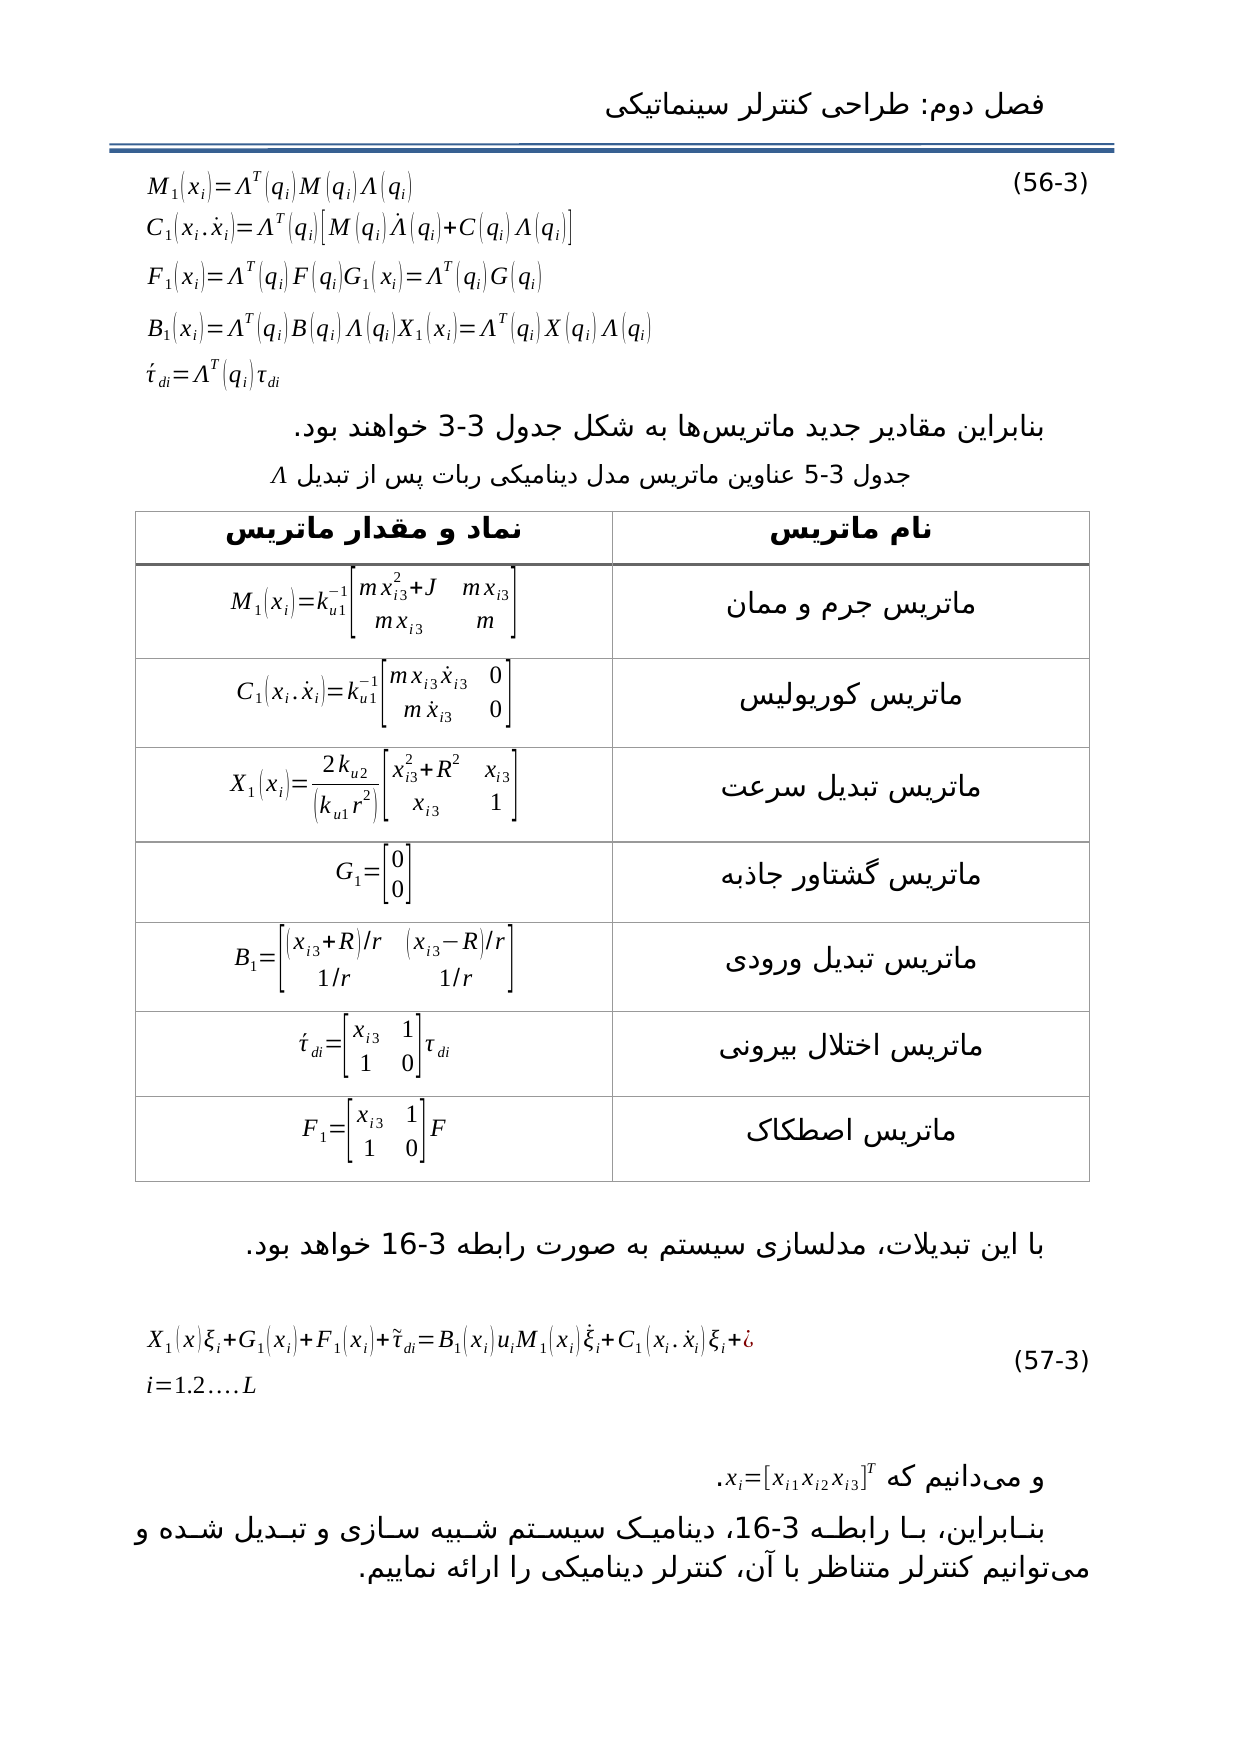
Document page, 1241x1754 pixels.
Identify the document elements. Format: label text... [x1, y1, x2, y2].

table_cell [136, 1097, 612, 1181]
table_cell [136, 748, 612, 841]
text با این تبدیلات، مدلسازی سیستم به صورت رابطه 3-16 خواهد بود. [135, 1228, 1090, 1262]
table_cell [136, 843, 612, 922]
table_cell ماتریس اصطکاک [613, 1097, 1089, 1181]
table_header [135, 168, 903, 409]
table_cell [136, 659, 612, 747]
text بنابراین، با رابطه 3-16،‌ دینامیک سیستم شبیه سازی و تبدیل شده و می‌توانیم کنترلر متناظر با آن، کنترلر دینامیکی را ارائه نماییم. [135, 1511, 1090, 1584]
table_header نماد و مقدار ماتریس [136, 512, 612, 562]
table_cell [136, 1012, 612, 1096]
table_cell ماتریس جرم و ممان [613, 566, 1089, 657]
text بنابراین مقادیر جدید ماتریس‌ها به شکل جدول 3-3 خواهند بود. [135, 409, 1090, 443]
table_cell [136, 566, 612, 657]
table_cell ماتریس گشتاور جاذبه [613, 843, 1089, 922]
table_cell ماتریس اختلال بیرونی [613, 1012, 1089, 1096]
table_cell ماتریس کوریولیس [613, 659, 1089, 747]
table_cell [136, 923, 612, 1011]
table_cell ماتریس تبدیل ورودی [613, 923, 1089, 1011]
table_cell ماتریس تبدیل سرعت [613, 748, 1089, 841]
table_header [135, 1279, 904, 1459]
text و می‌دانیم که . [135, 1459, 1090, 1494]
table_header نام ماتریس [613, 512, 1089, 562]
